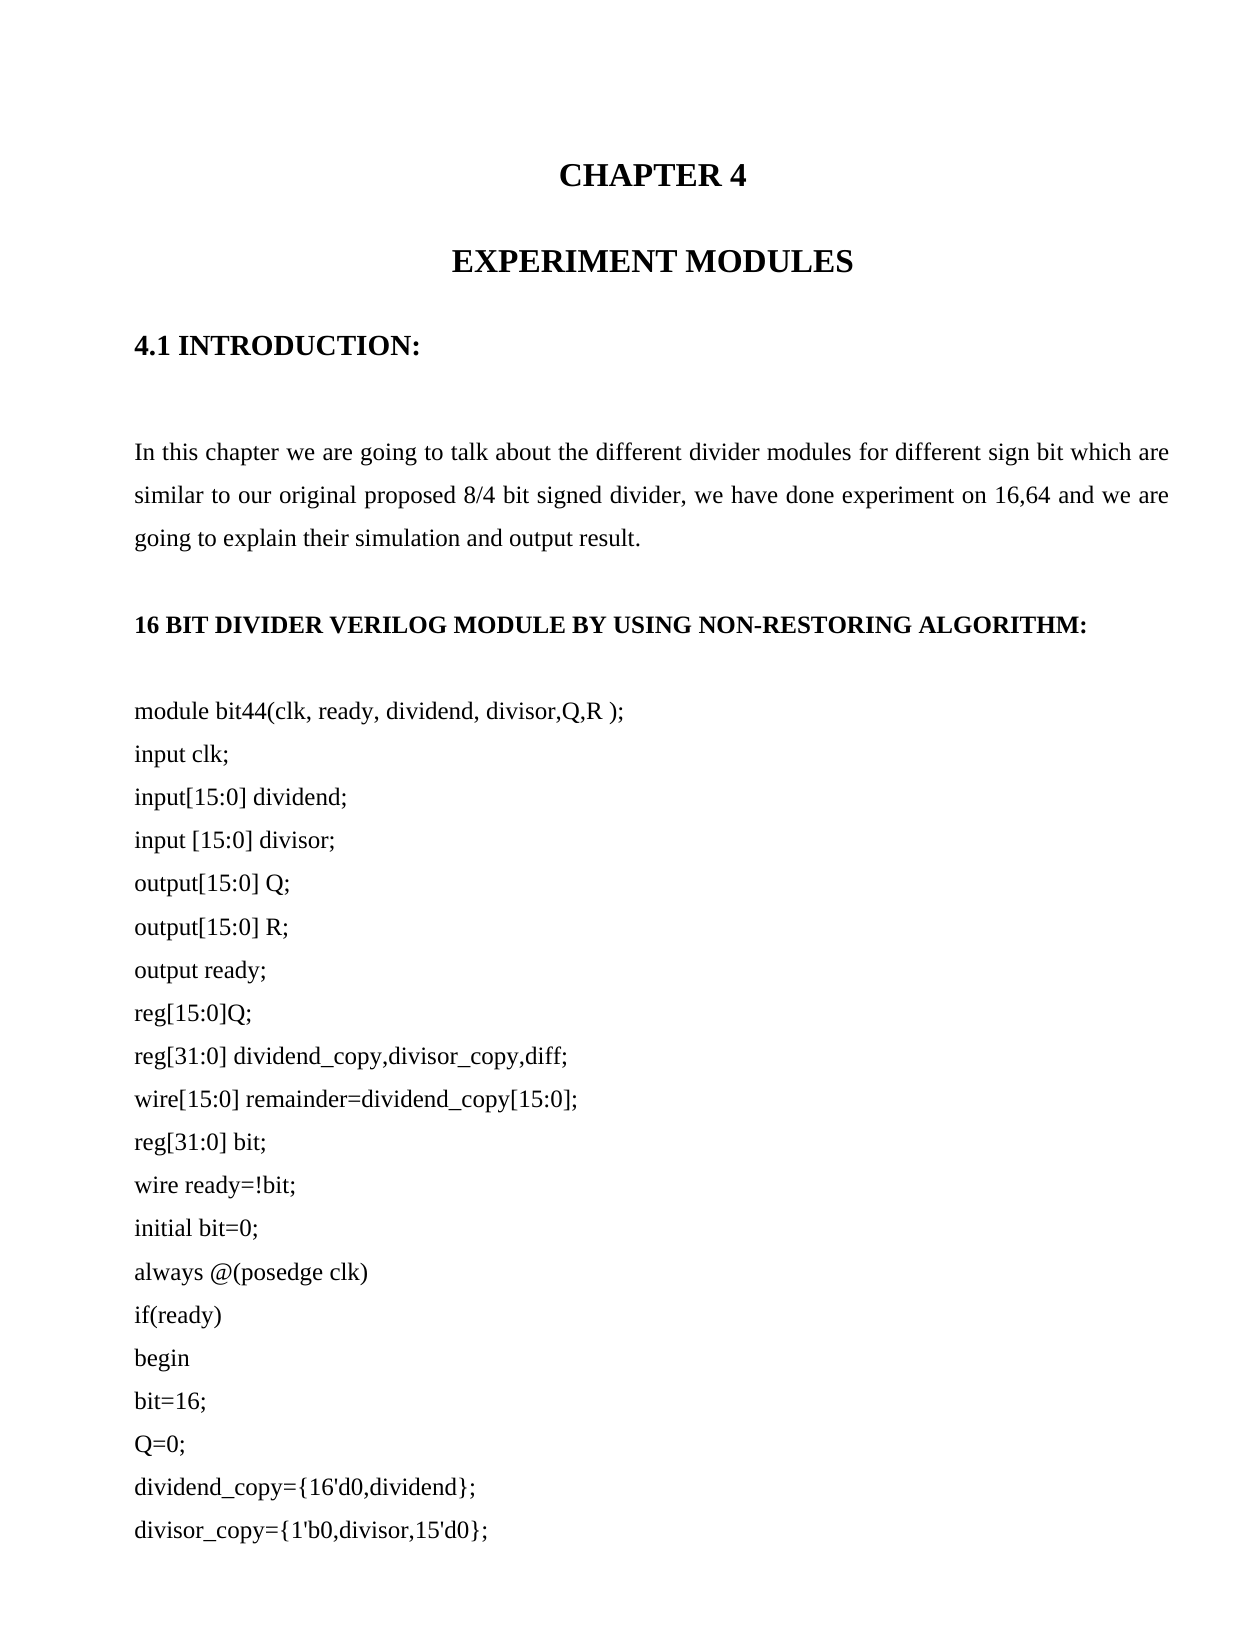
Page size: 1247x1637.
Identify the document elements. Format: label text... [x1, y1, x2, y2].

text bit=16; [134, 1386, 1171, 1415]
subtitle CHAPTER 4 [134, 155, 1171, 193]
text input clk; [134, 739, 1171, 768]
text reg[15:0]Q; [134, 998, 1171, 1027]
text 16 BIT DIVIDER VERILOG MODULE BY USING NON-RESTORING ALGORITHM: [134, 610, 1171, 638]
subtitle 4.1 INTRODUCTION: [134, 328, 1171, 362]
subtitle EXPERIMENT MODULES [134, 242, 1171, 280]
text output[15:0] R; [134, 912, 1171, 940]
text reg[31:0] dividend_copy,divisor_copy,diff; [134, 1041, 1171, 1070]
text initial bit=0; [134, 1213, 1171, 1242]
text reg[31:0] bit; [134, 1127, 1171, 1156]
text output[15:0] Q; [134, 868, 1171, 897]
text input[15:0] dividend; [134, 782, 1171, 811]
text output ready; [134, 955, 1171, 983]
text if(ready) [134, 1300, 1171, 1328]
text input [15:0] divisor; [134, 825, 1171, 854]
text dividend_copy={16'd0,dividend}; [134, 1472, 1171, 1501]
text begin [134, 1343, 1171, 1372]
text Q=0; [134, 1429, 1171, 1458]
text divisor_copy={1'b0,divisor,15'd0}; [134, 1515, 1171, 1544]
text wire ready=!bit; [134, 1170, 1171, 1199]
text In this chapter we are going to talk about the different divider modules for different sign bit which are similar to our original proposed 8/4 bit signed divider, we have done experiment on 16,64 and we are going to explain their simulation and output result. [134, 437, 1171, 552]
text always @(posedge clk) [134, 1257, 1171, 1285]
text module bit44(clk, ready, dividend, divisor,Q,R ); [134, 696, 1171, 725]
text wire[15:0] remainder=dividend_copy[15:0]; [134, 1084, 1171, 1113]
